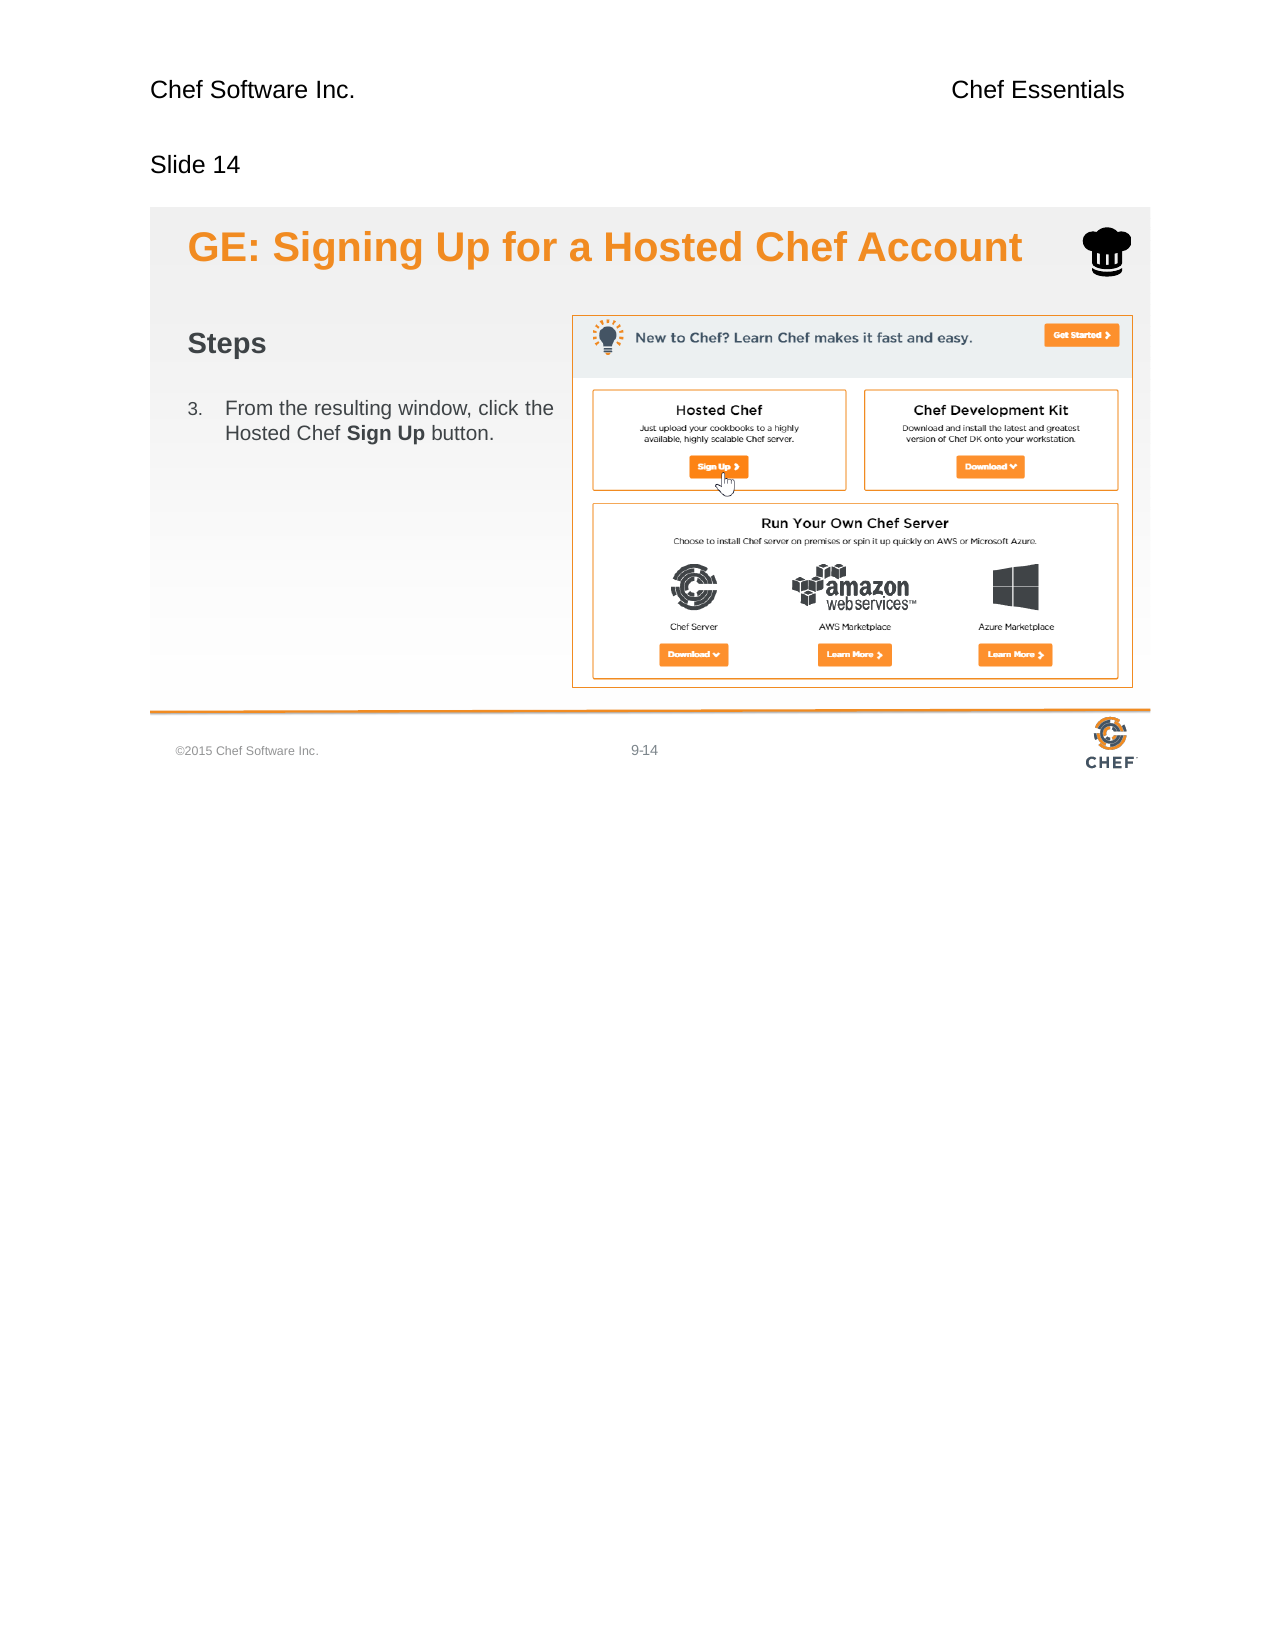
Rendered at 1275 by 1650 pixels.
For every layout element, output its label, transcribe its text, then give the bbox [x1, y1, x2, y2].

text Slide 14 [150, 150, 1125, 179]
